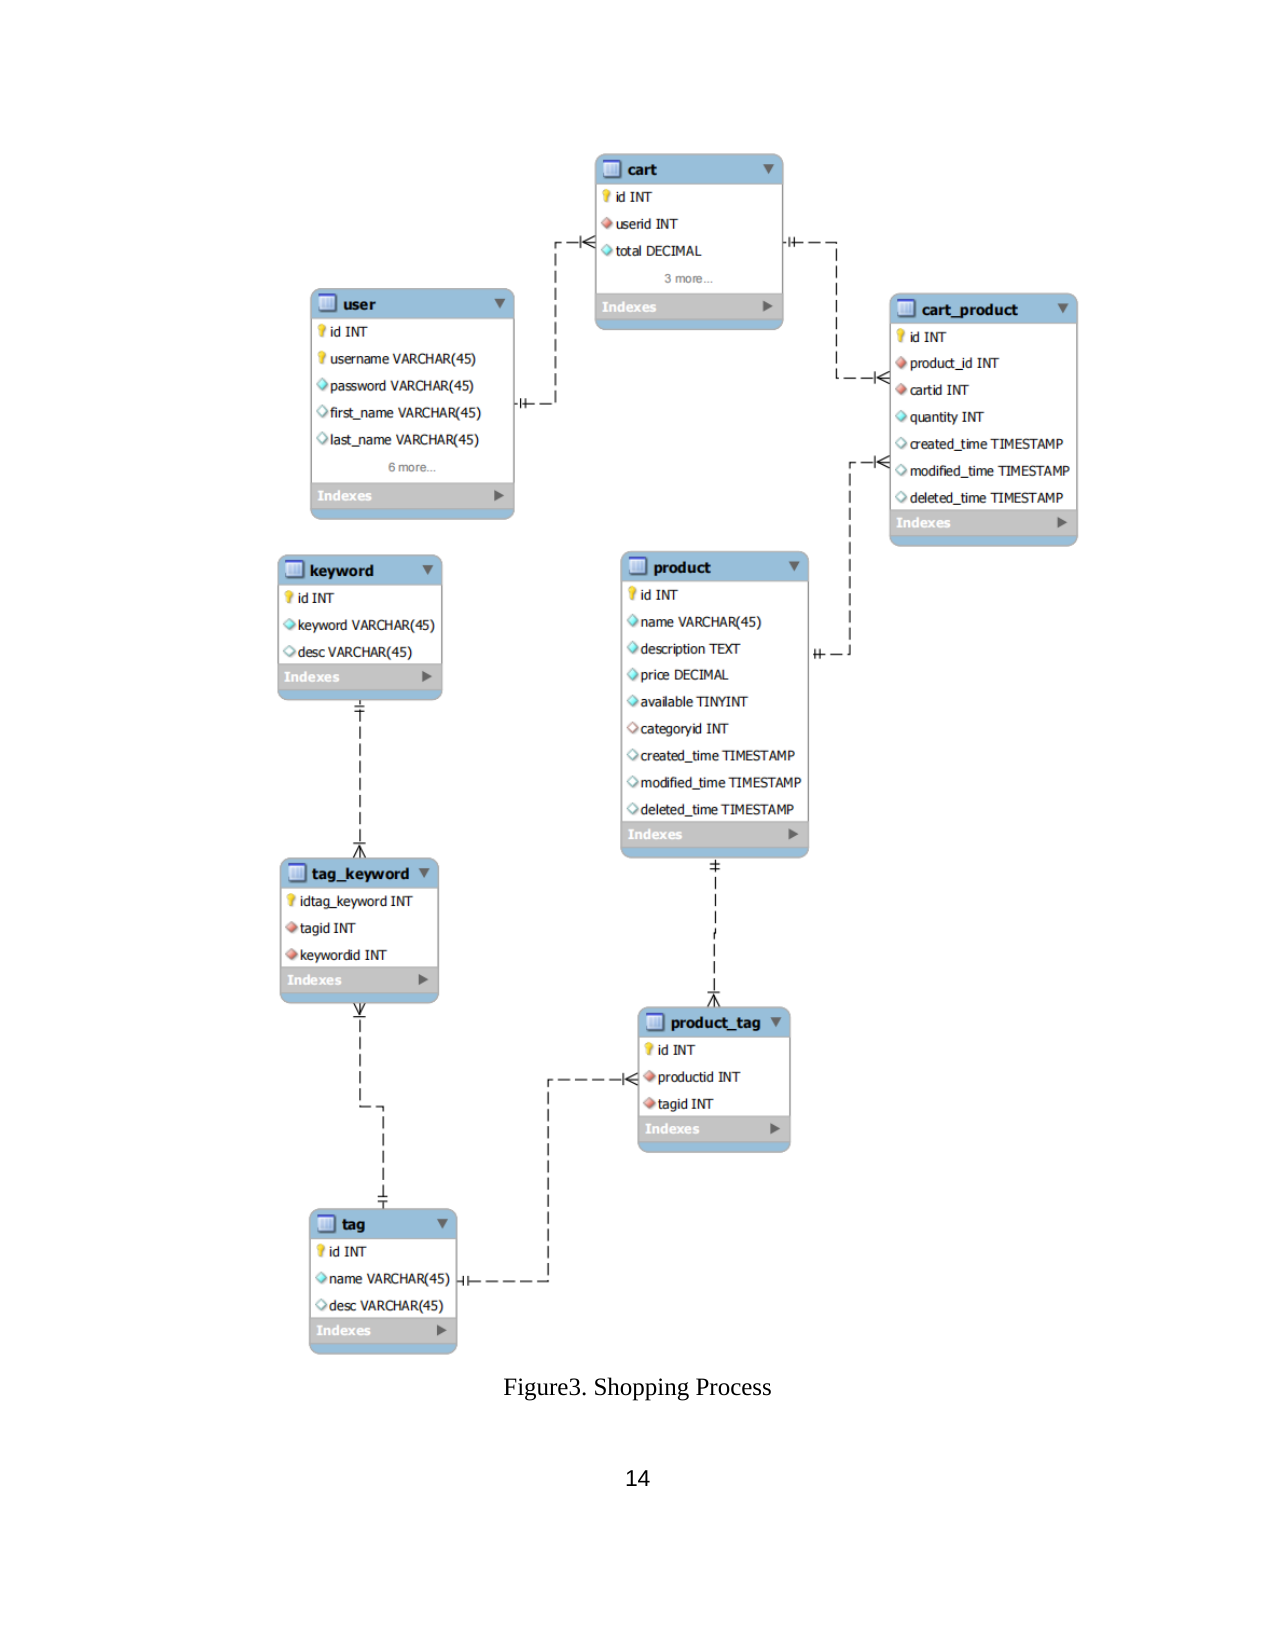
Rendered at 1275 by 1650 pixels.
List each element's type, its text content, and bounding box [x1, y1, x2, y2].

text Figure3. Shopping Process [187, 1372, 1087, 1401]
picture [187, 150, 1088, 1359]
